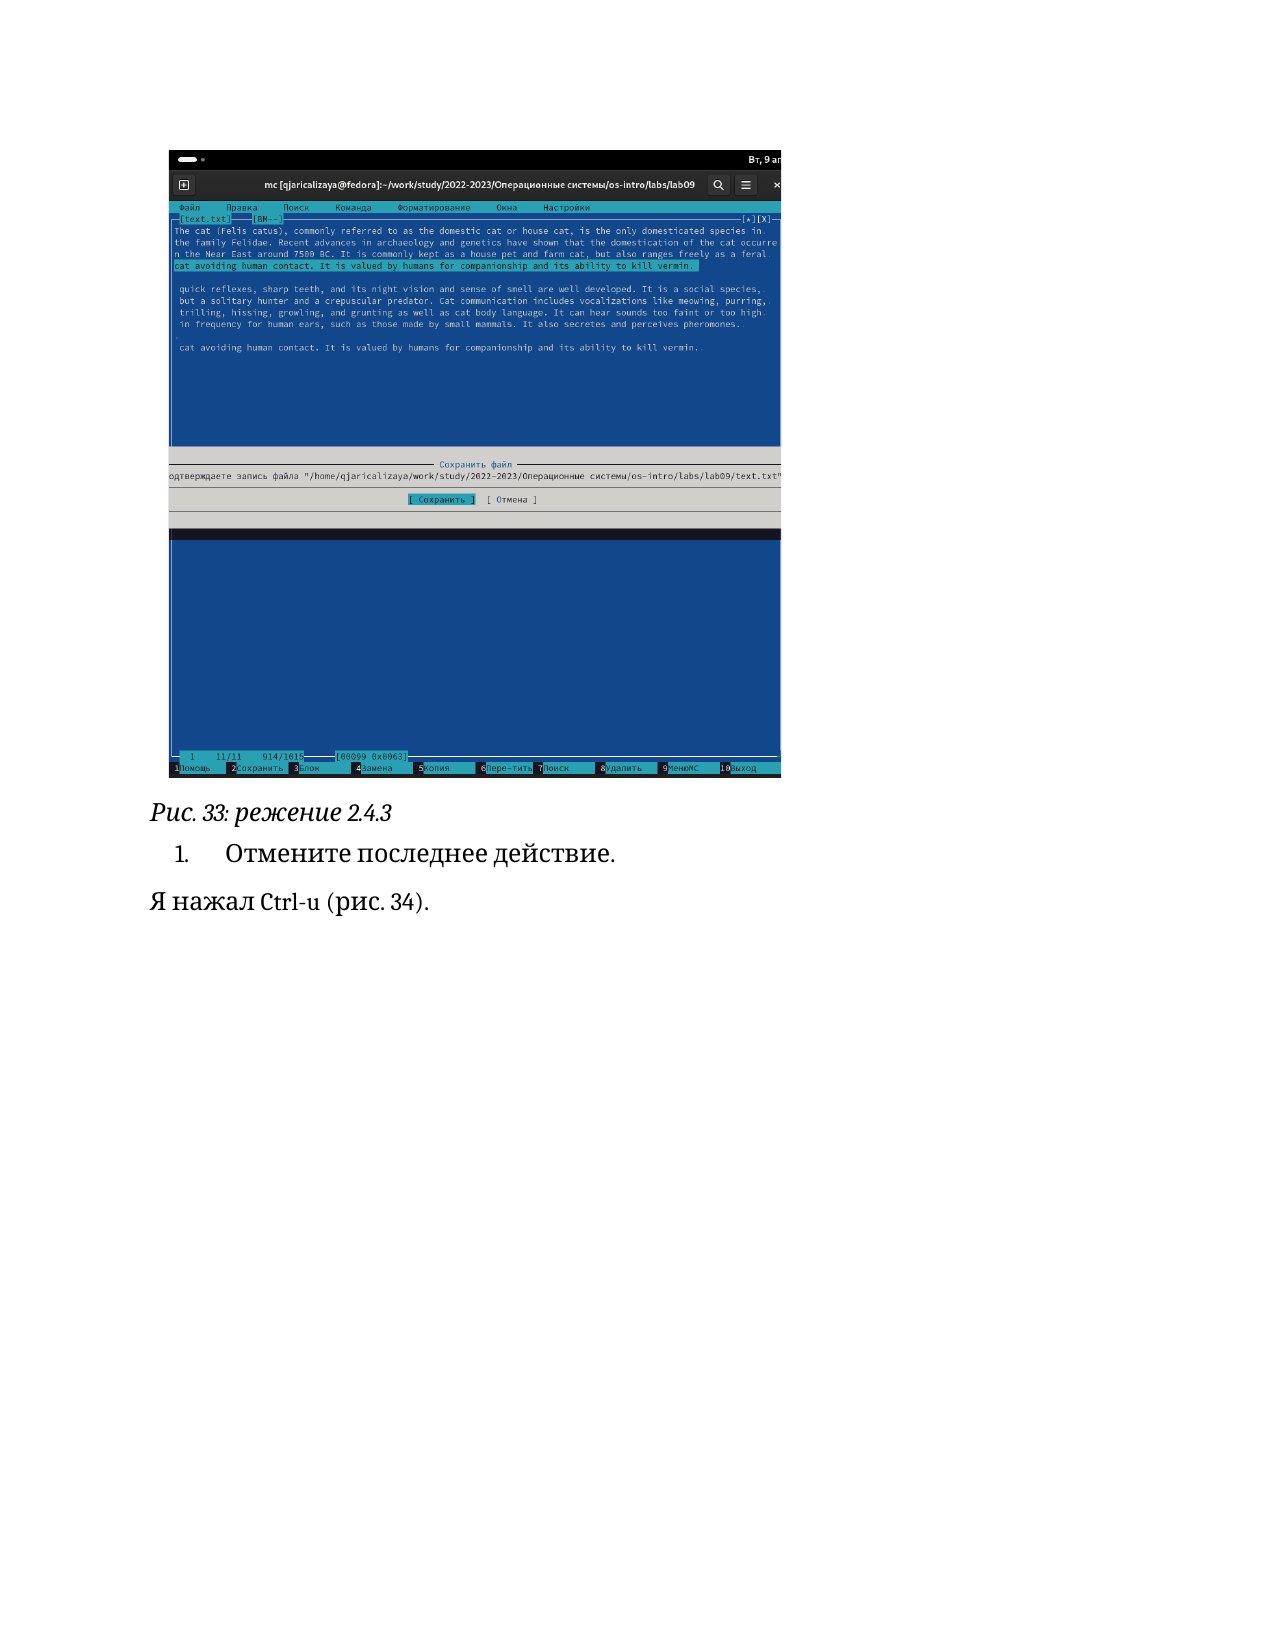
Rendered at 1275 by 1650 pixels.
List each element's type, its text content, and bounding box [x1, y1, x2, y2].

list Отмените последнее действие. [175, 840, 1125, 869]
text Рис. 33: режение 2.4.3 [150, 799, 1125, 828]
text Я нажал Ctrl-u (рис. 34). [150, 888, 1125, 916]
picture [168, 150, 782, 778]
